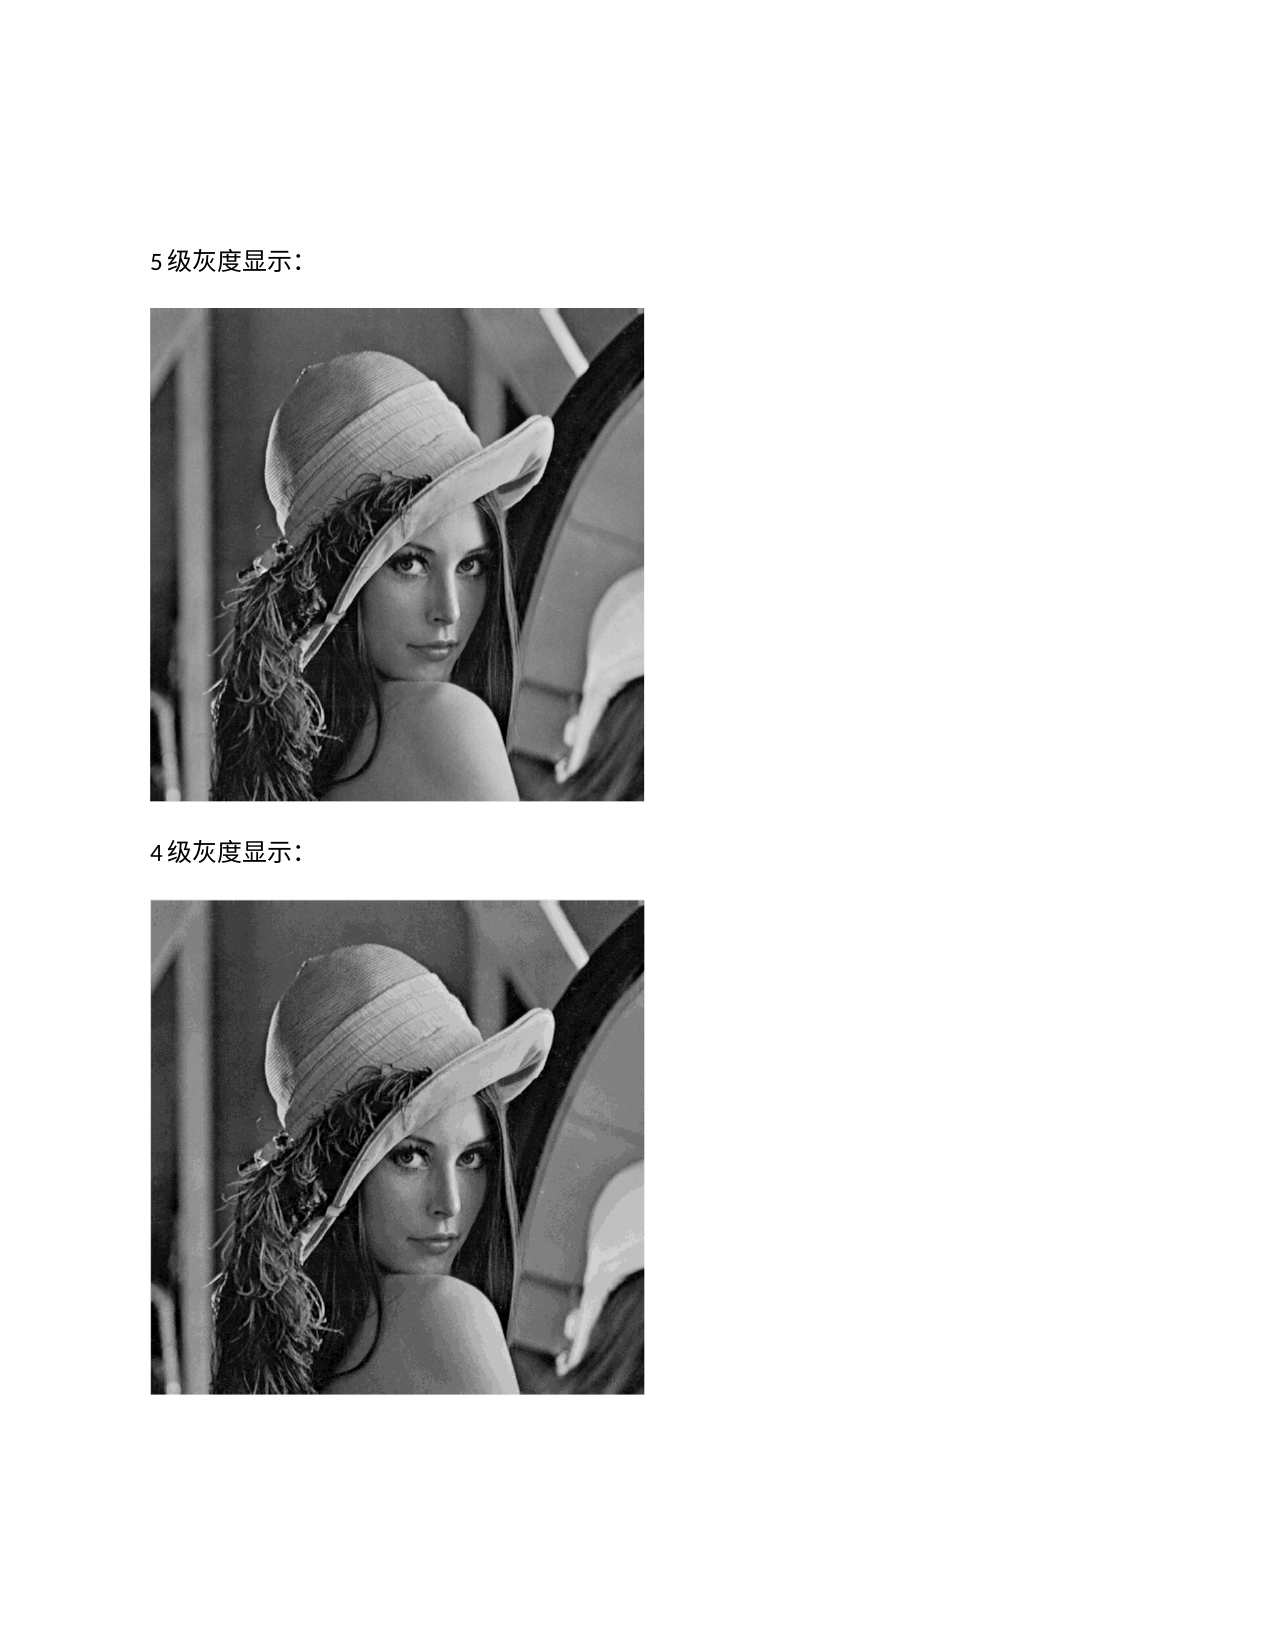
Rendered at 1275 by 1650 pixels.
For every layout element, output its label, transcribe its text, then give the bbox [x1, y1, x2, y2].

picture [150, 308, 645, 802]
picture [150, 899, 645, 1395]
text 4级灰度显示： [150, 833, 1125, 869]
text 5级灰度显示： [150, 242, 1125, 278]
